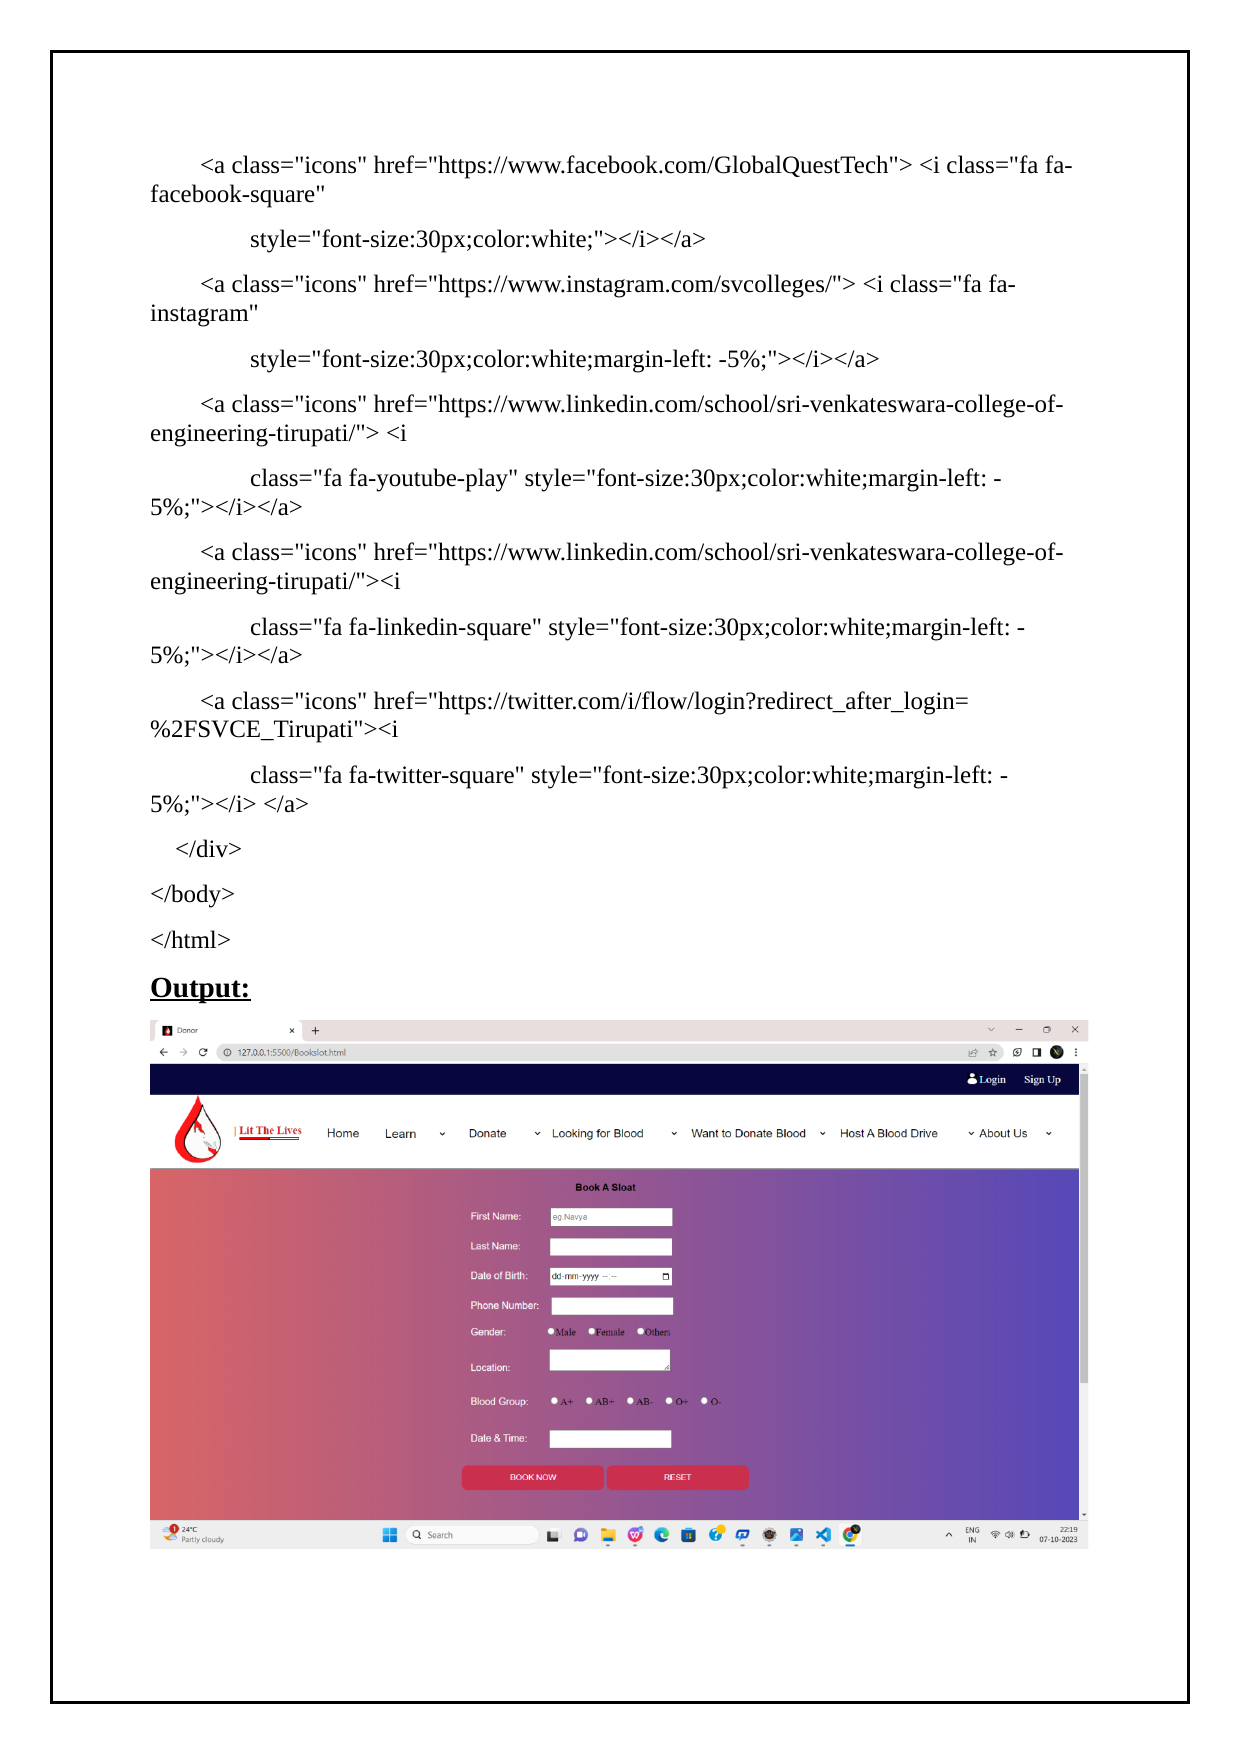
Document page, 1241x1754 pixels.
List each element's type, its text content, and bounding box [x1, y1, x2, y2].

text <a class="icons" href="https://www.linkedin.com/school/sri-venkateswara-college-of-engineering-tirupati/"><i [150, 537, 1090, 595]
text <a class="icons" href="https://www.instagram.com/svcolleges/"> <i class="fa fa-instagram" [150, 269, 1090, 327]
text style="font-size:30px;color:white;"></i></a> [150, 224, 1090, 253]
text <a class="icons" href="https://twitter.com/i/flow/login?redirect_after_login=%2FSVCE_Tirupati"><i [150, 686, 1090, 743]
text Output: [150, 970, 1090, 1004]
text </html> [150, 925, 1090, 954]
text class="fa fa-twitter-square" style="font-size:30px;color:white;margin-left: -5%;"></i> </a> [150, 760, 1090, 817]
text <a class="icons" href="https://www.linkedin.com/school/sri-venkateswara-college-of-engineering-tirupati/"> <i [150, 389, 1090, 447]
text </body> [150, 879, 1090, 908]
text </div> [150, 834, 1090, 863]
text style="font-size:30px;color:white;margin-left: -5%;"></i></a> [150, 344, 1090, 372]
picture [150, 1020, 1089, 1549]
text class="fa fa-youtube-play" style="font-size:30px;color:white;margin-left: -5%;"></i></a> [150, 463, 1090, 521]
text <a class="icons" href="https://www.facebook.com/GlobalQuestTech"> <i class="fa fa-facebook-square" [150, 150, 1090, 207]
text class="fa fa-linkedin-square" style="font-size:30px;color:white;margin-left: -5%;"></i></a> [150, 612, 1090, 669]
